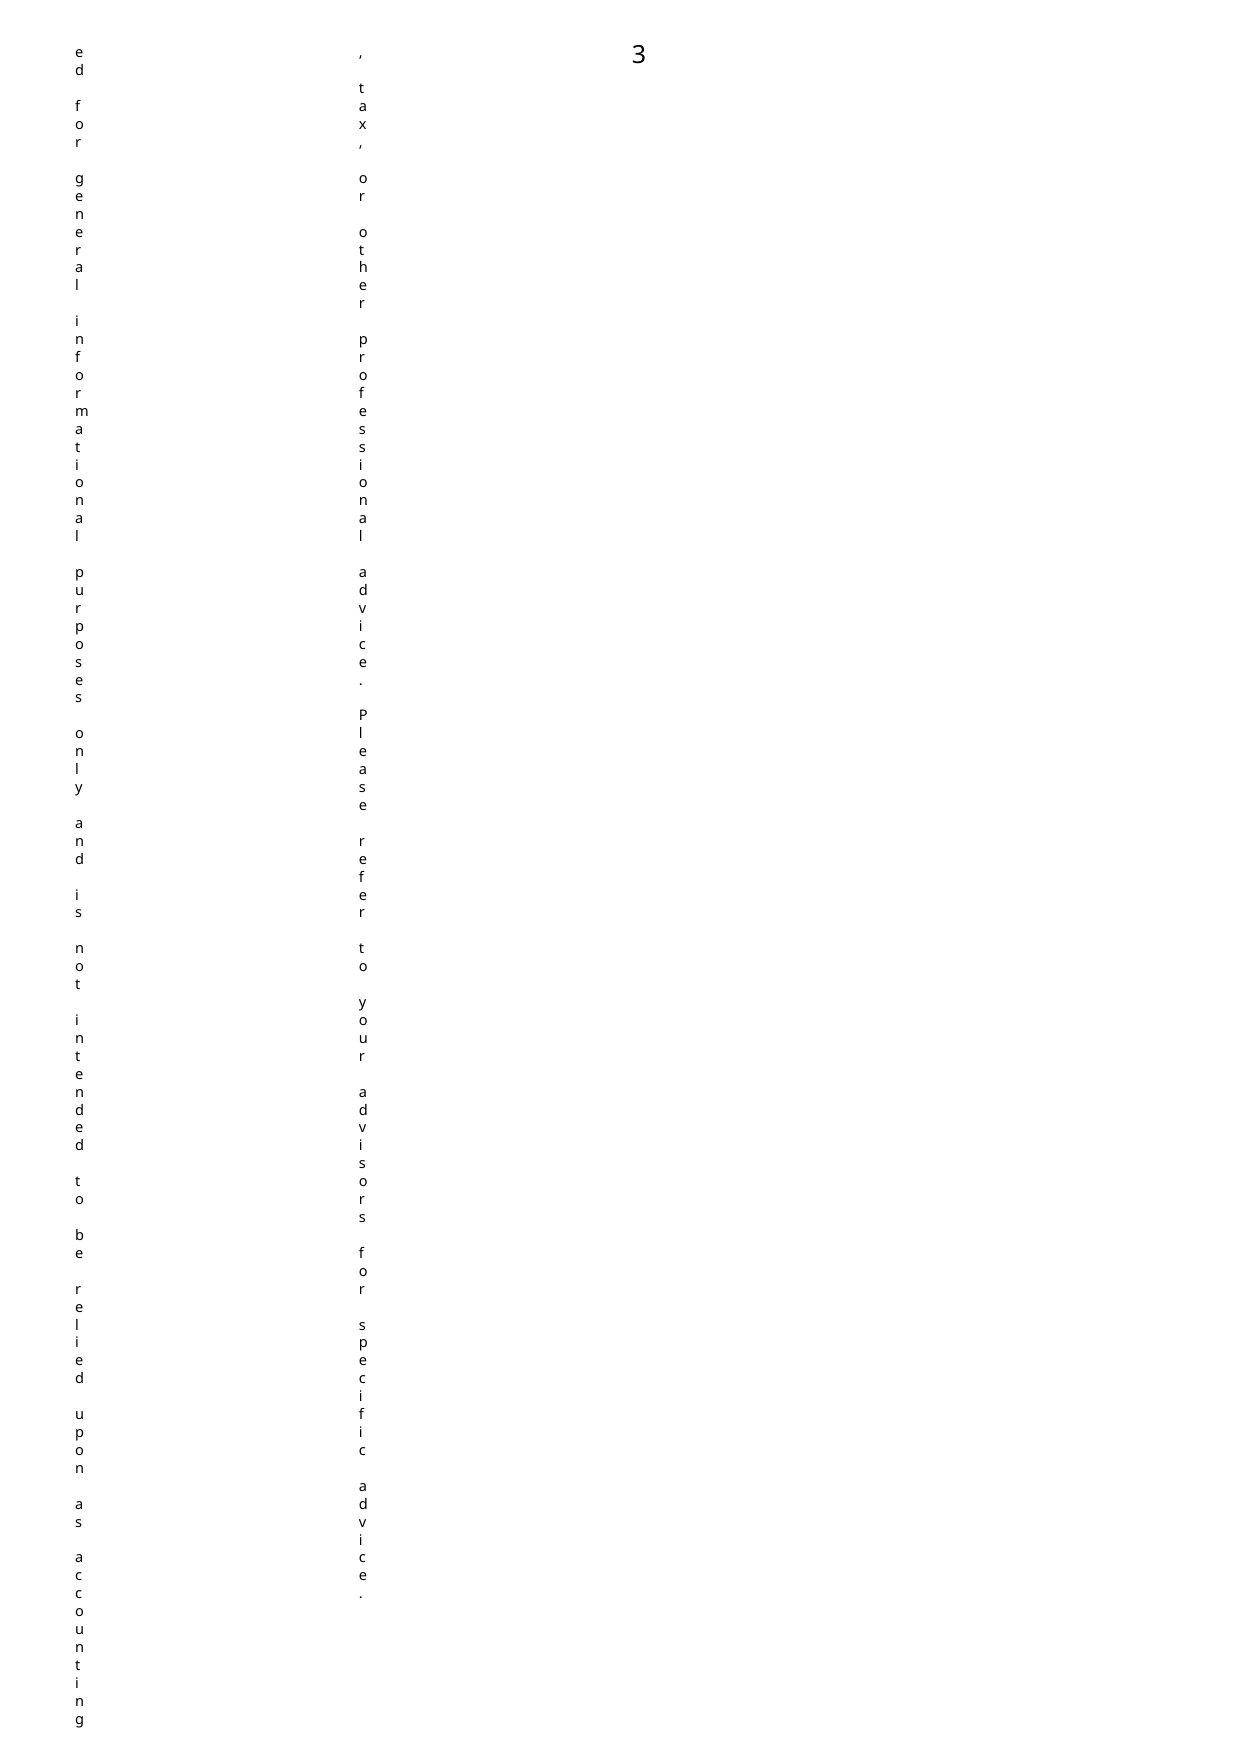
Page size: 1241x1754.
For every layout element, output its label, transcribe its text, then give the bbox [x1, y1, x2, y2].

text 3 [495, 43, 646, 68]
